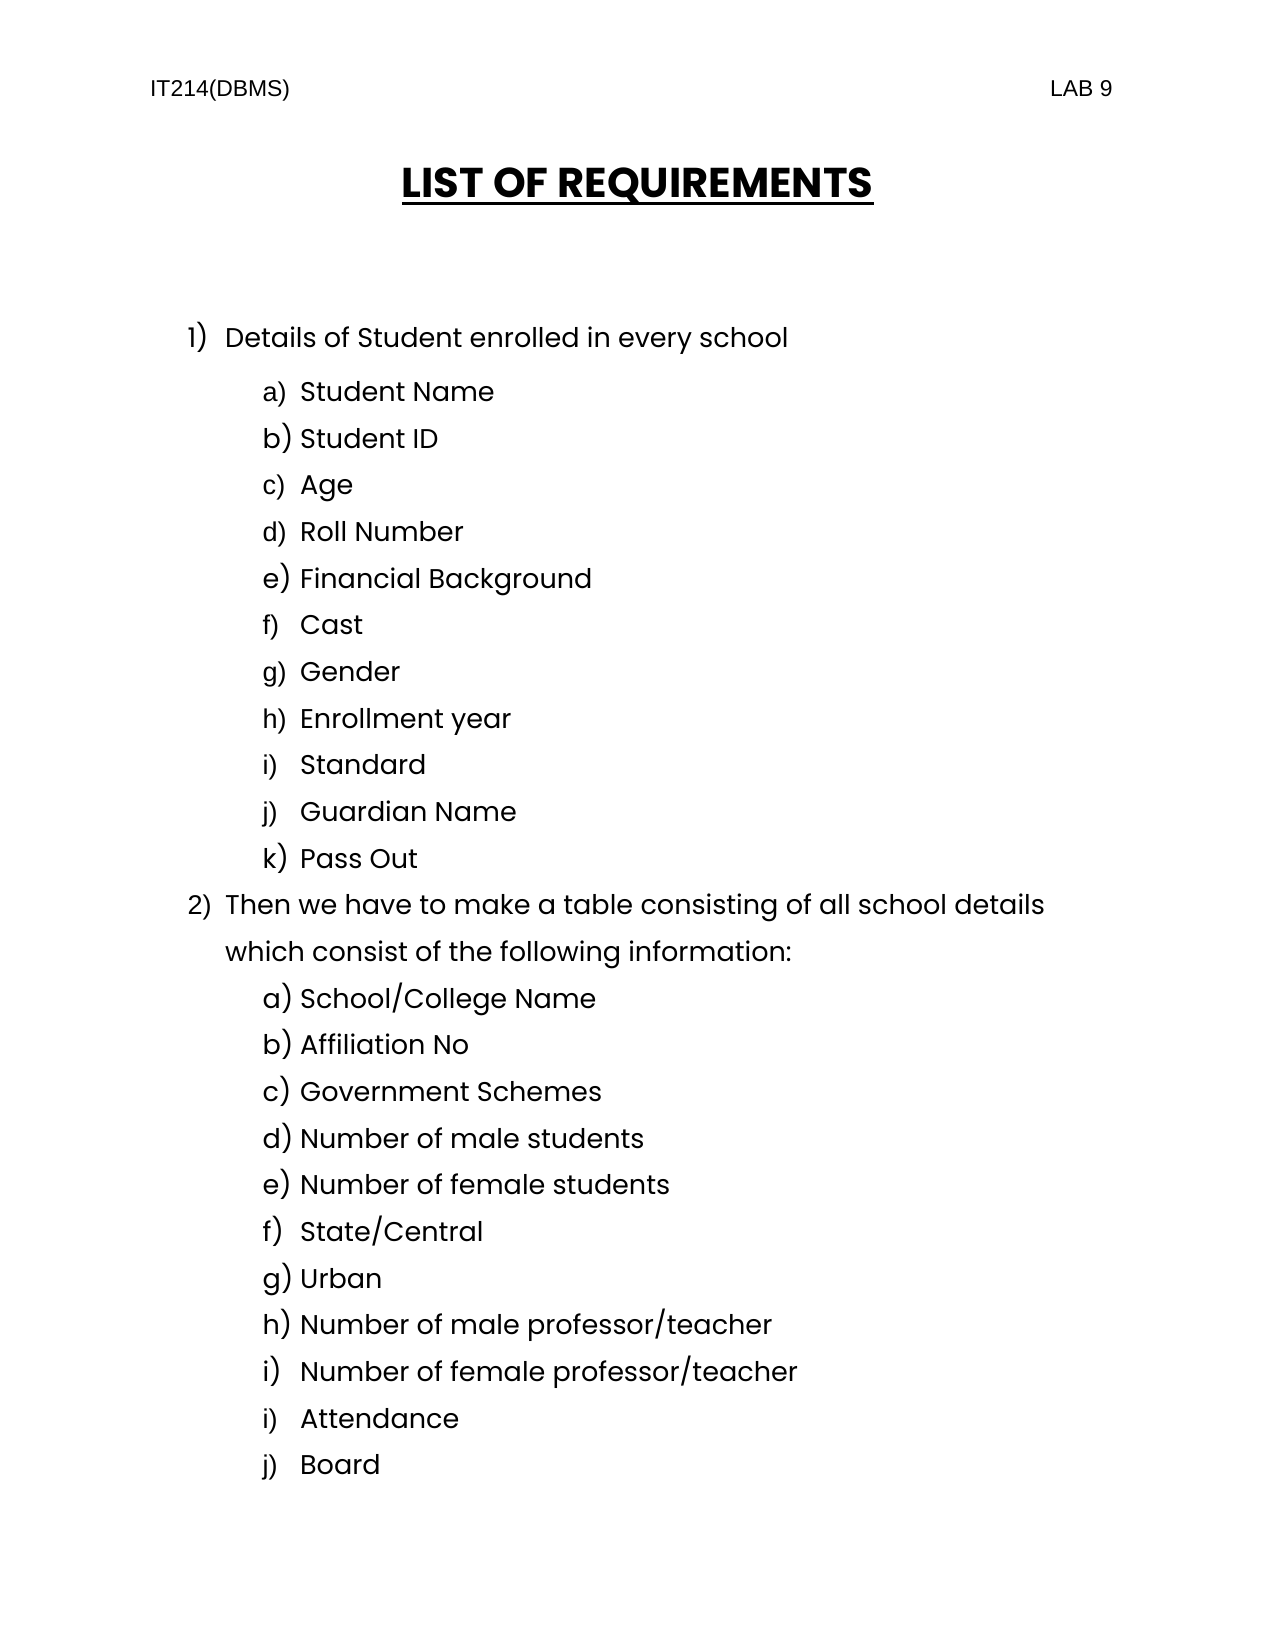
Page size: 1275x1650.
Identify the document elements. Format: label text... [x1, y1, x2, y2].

list Age [262, 463, 1125, 504]
list Roll Number [262, 510, 1125, 551]
list Number of female professor/teacher [262, 1350, 1125, 1391]
list School/College Name [262, 977, 1125, 1017]
list Then we have to make a table consisting of all school details which consist of the following information: [187, 883, 1125, 971]
list Board [262, 1443, 1125, 1484]
list Government Schemes [262, 1070, 1125, 1111]
list Urban [262, 1257, 1125, 1297]
list Standard [262, 743, 1125, 784]
list Affiliation No [262, 1023, 1125, 1064]
list Pass Out [262, 837, 1125, 877]
list Number of male students [262, 1117, 1125, 1157]
list Gender [262, 650, 1125, 691]
list Cast [262, 603, 1125, 644]
text LIST OF REQUIREMENTS [150, 150, 1125, 212]
list Guardian Name [262, 790, 1125, 831]
list State/Central [262, 1210, 1125, 1251]
list Student Name [262, 370, 1125, 411]
list Number of female students [262, 1163, 1125, 1204]
list Attendance [262, 1397, 1125, 1437]
list Enrollment year [262, 697, 1125, 737]
list Number of male professor/teacher [262, 1303, 1125, 1344]
list Financial Background [262, 557, 1125, 597]
list Details of Student enrolled in every school [187, 316, 1125, 357]
list Student ID [262, 417, 1125, 457]
